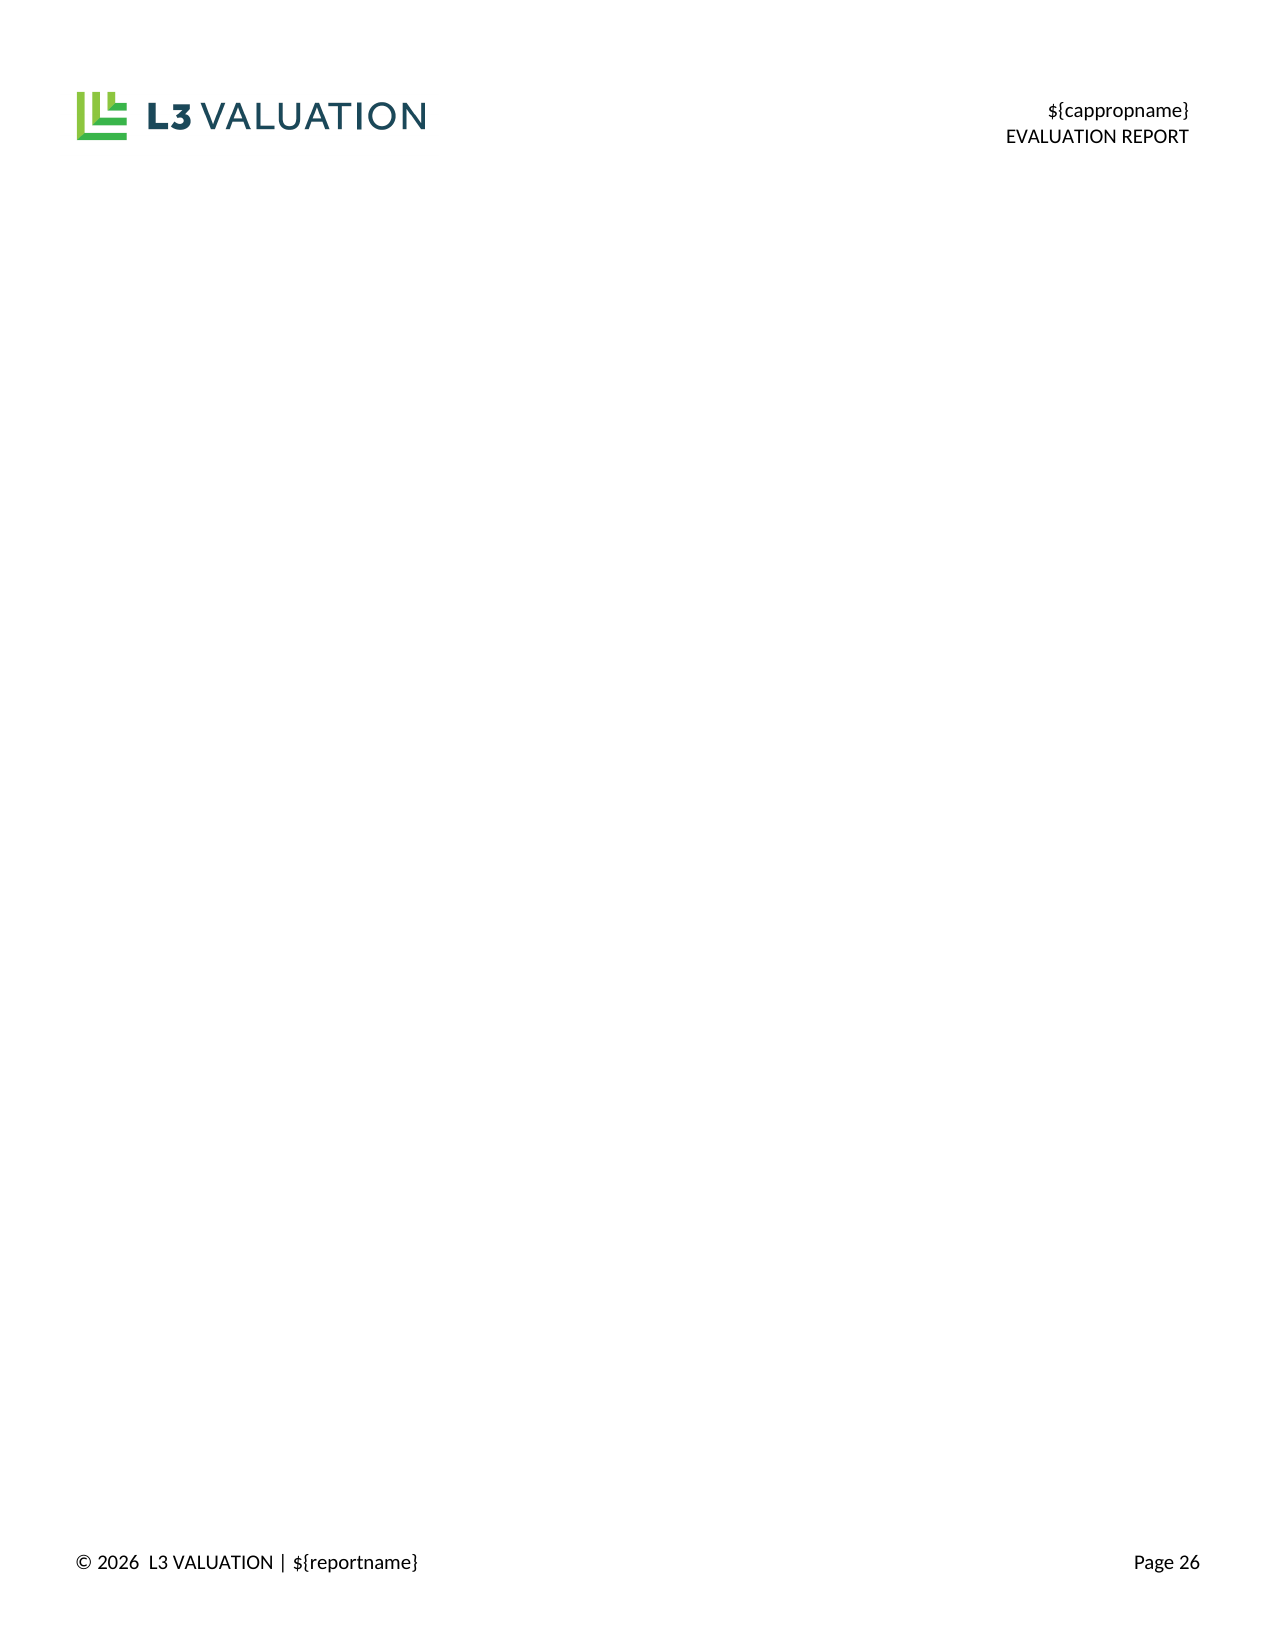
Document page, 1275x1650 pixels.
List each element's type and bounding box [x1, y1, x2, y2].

picture [60, 75, 440, 156]
